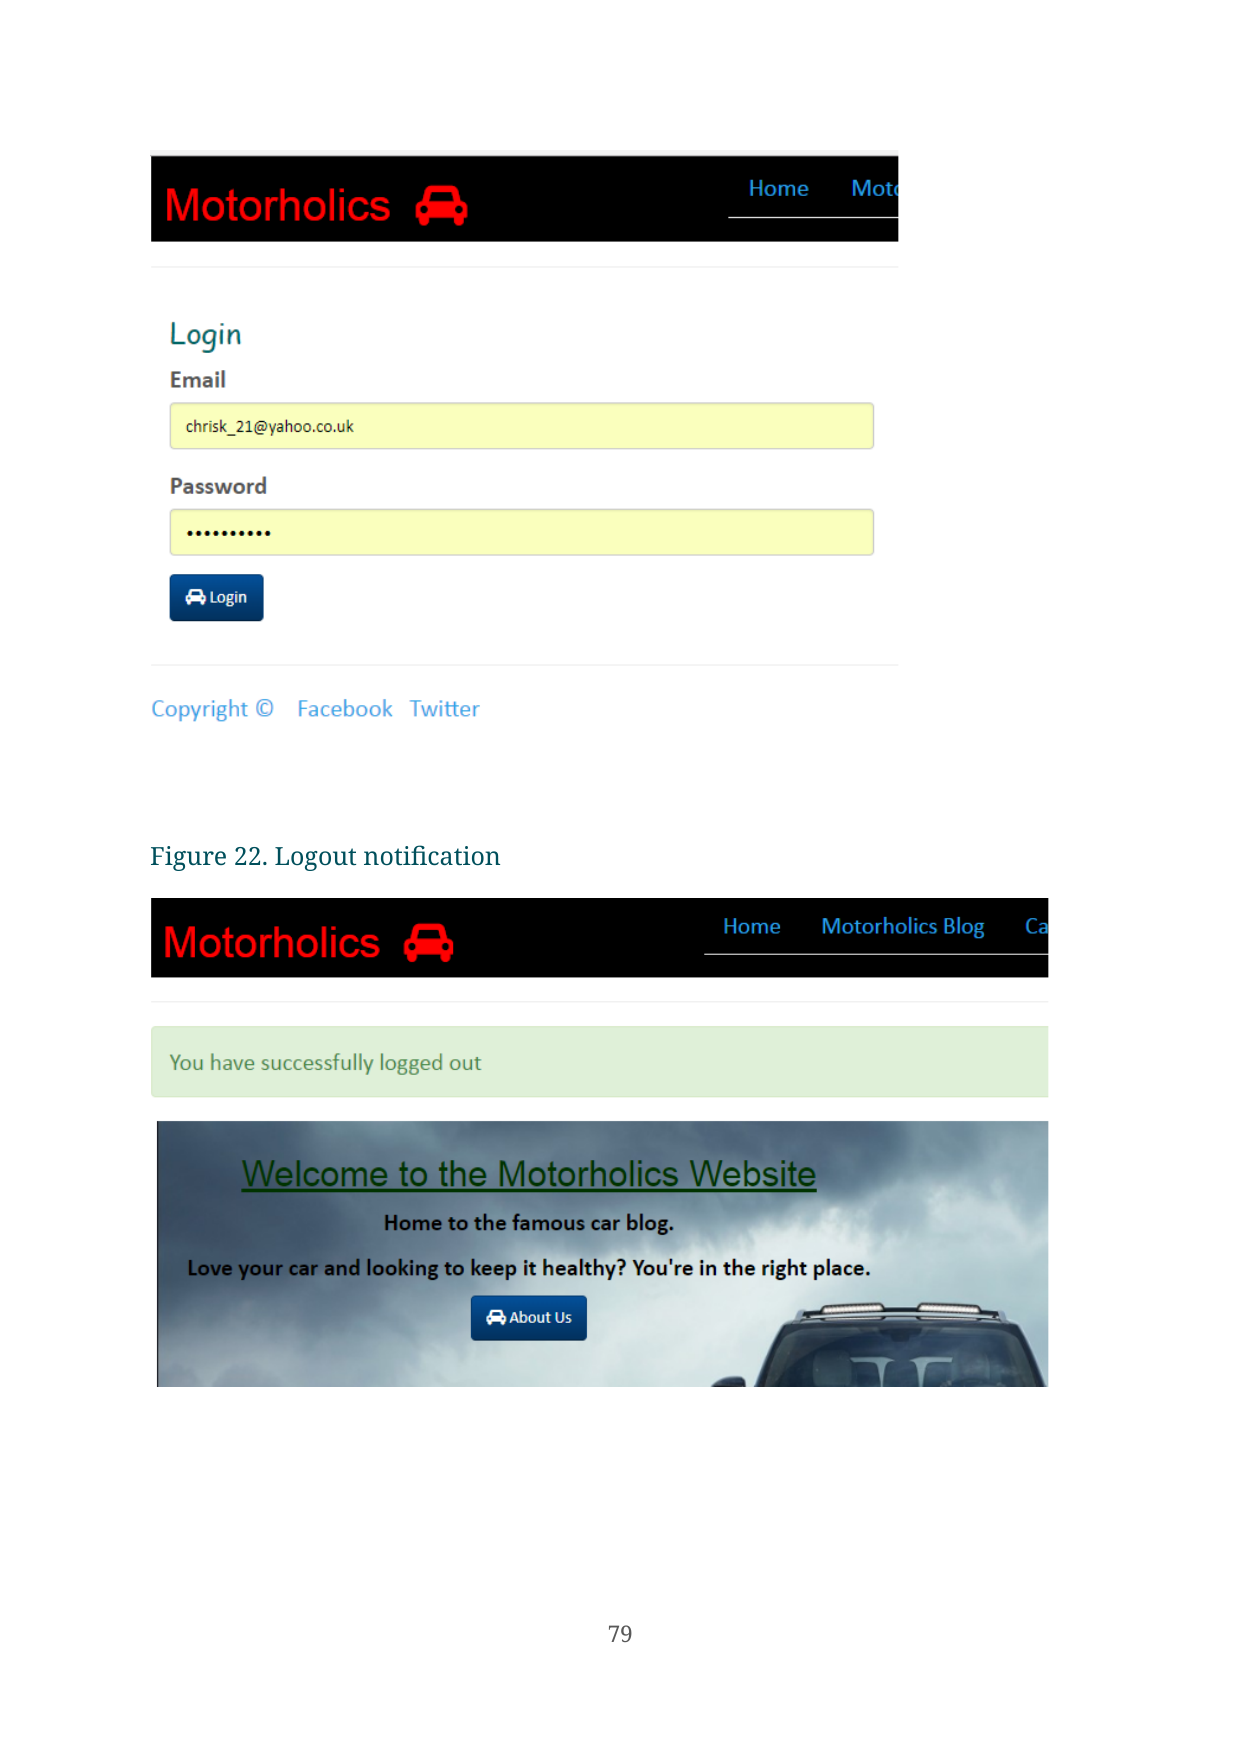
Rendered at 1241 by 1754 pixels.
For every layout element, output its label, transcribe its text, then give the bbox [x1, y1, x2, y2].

picture [150, 150, 899, 761]
picture [150, 898, 1049, 1387]
text Figure 22. Logout notification [150, 839, 1090, 873]
